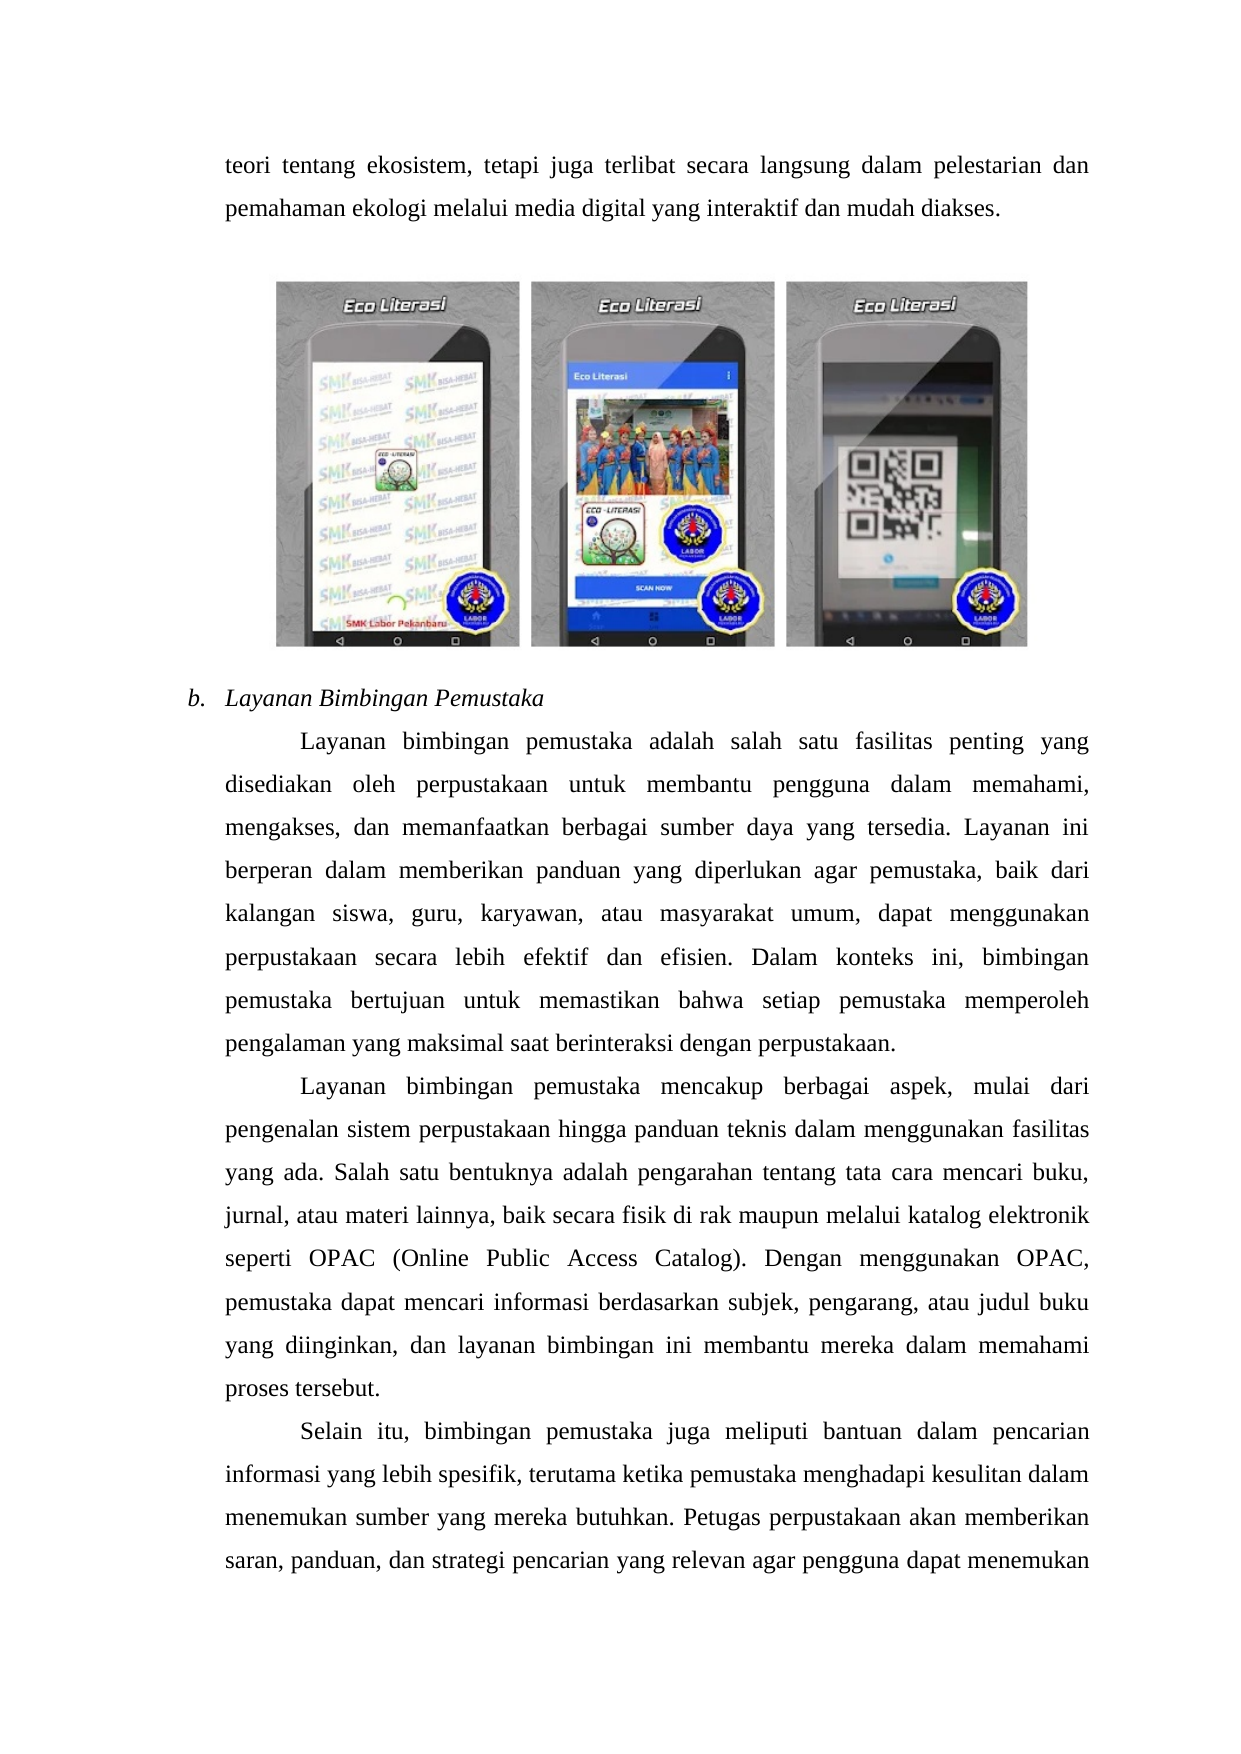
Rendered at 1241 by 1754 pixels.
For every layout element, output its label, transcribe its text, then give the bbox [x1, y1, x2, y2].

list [225, 1416, 1090, 1574]
list Layanan bimbingan pemustaka mencakup berbagai aspek, mulai dari pengenalan sistem perpustakaan hingga panduan teknis dalam menggunakan fasilitas yang ada. Salah satu bentuknya adalah pengarahan tentang tata cara mencari buku, jurnal, atau materi lainnya, baik secara fisik di rak maupun melalui katalog elektronik seperti OPAC (Online Public Access Catalog). Dengan menggunakan OPAC, pemustaka dapat mencari informasi berdasarkan subjek, pengarang, atau judul buku yang diinginkan, dan layanan bimbingan ini membantu mereka dalam memahami proses tersebut. [225, 1071, 1090, 1402]
picture [268, 264, 1038, 662]
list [225, 150, 1090, 222]
list Layanan bimbingan pemustaka adalah salah satu fasilitas penting yang disediakan oleh perpustakaan untuk membantu pengguna dalam memahami, mengakses, dan memanfaatkan berbagai sumber daya yang tersedia. Layanan ini berperan dalam memberikan panduan yang diperlukan agar pemustaka, baik dari kalangan siswa, guru, karyawan, atau masyarakat umum, dapat menggunakan perpustakaan secara lebih efektif dan efisien. Dalam konteks ini, bimbingan pemustaka bertujuan untuk memastikan bahwa setiap pemustaka memperoleh pengalaman yang maksimal saat berinteraksi dengan perpustakaan. [225, 726, 1090, 1057]
list Layanan Bimbingan Pemustaka [187, 683, 1090, 712]
